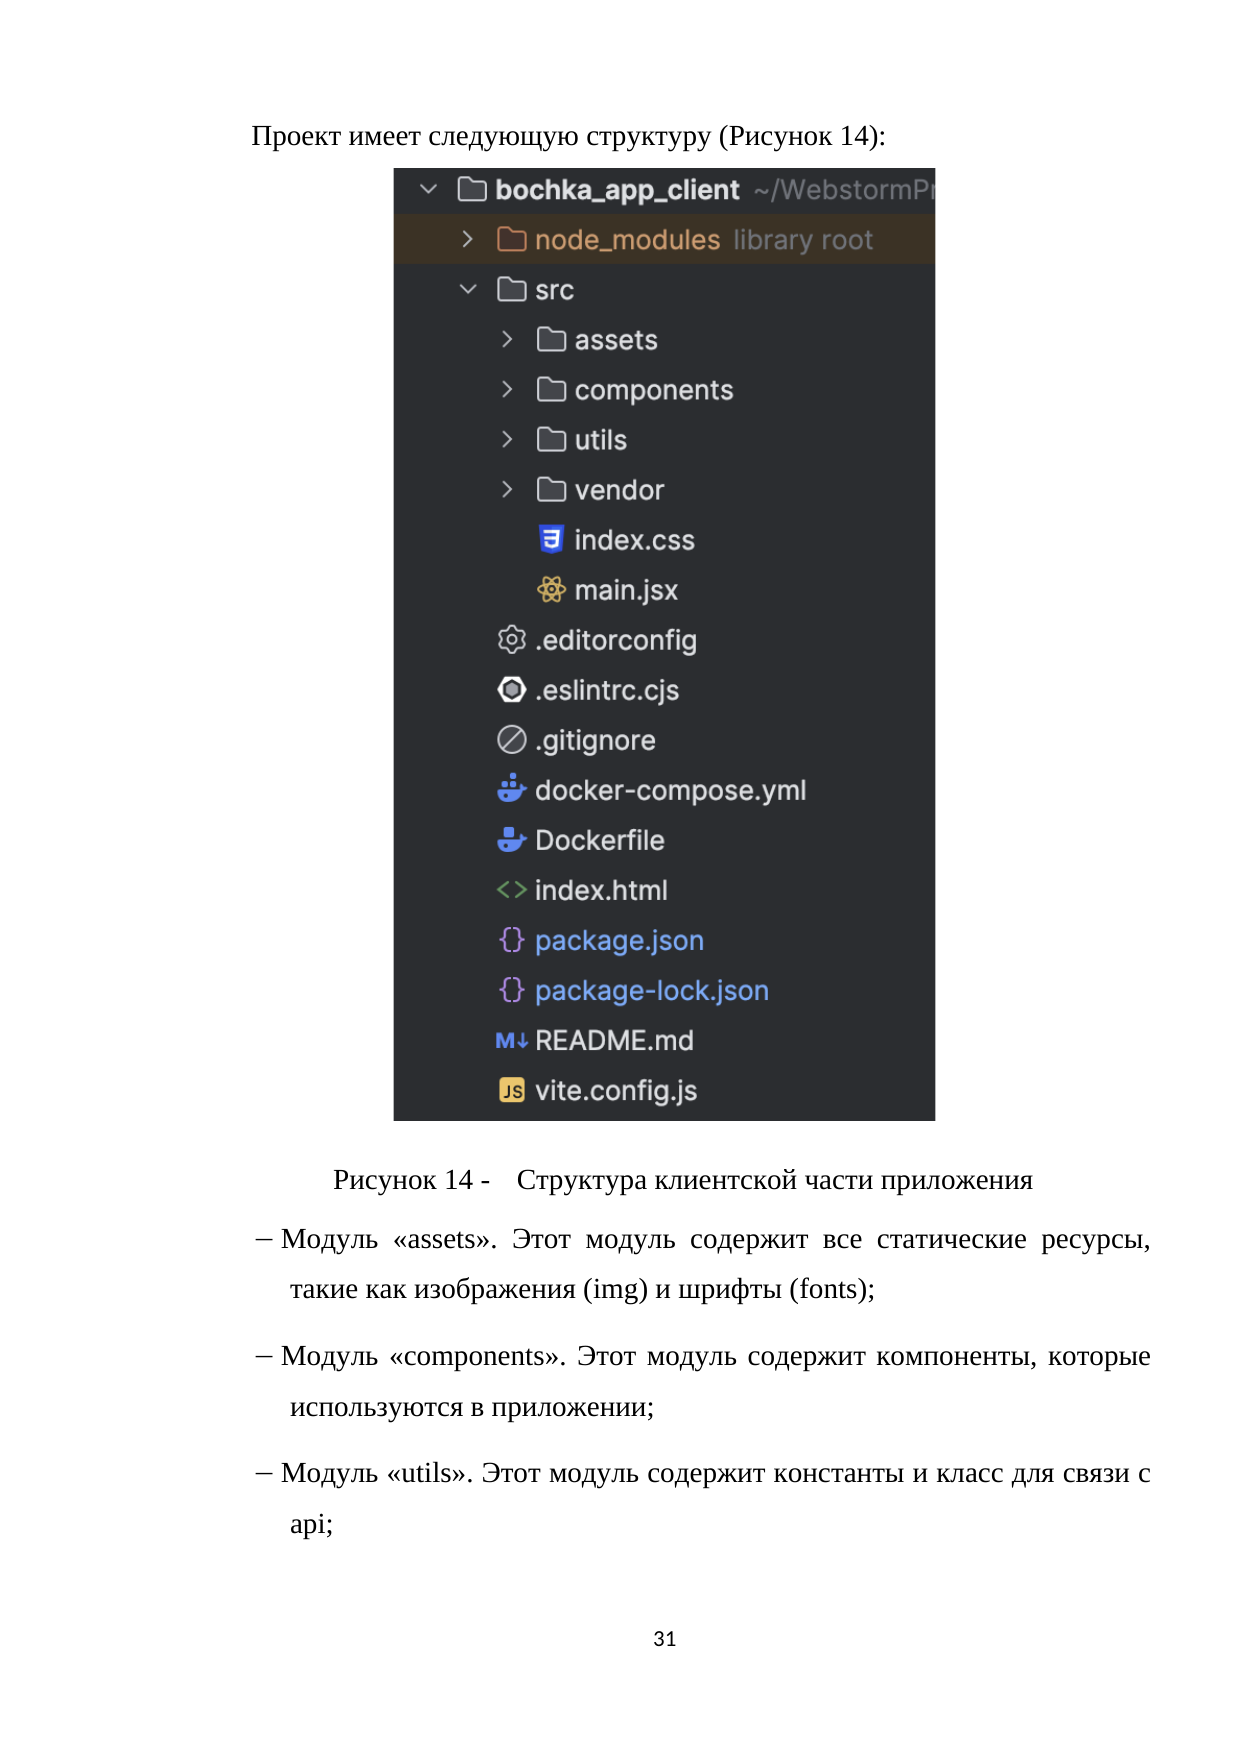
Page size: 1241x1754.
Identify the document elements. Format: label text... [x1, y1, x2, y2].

text Проект имеет следующую структуру (Рисунок 14): [177, 118, 1152, 152]
text Модуль «components». Этот модуль содержит компоненты, которые используются в приложении; [252, 1338, 1152, 1422]
text Модуль «assets». Этот модуль содержит все статические ресурсы, такие как изображения (img) и шрифты (fonts); [252, 1221, 1152, 1305]
text Структура клиентской части приложения [215, 1162, 1152, 1196]
text Модуль «utils». Этот модуль содержит константы и класс для связи с api; [252, 1456, 1152, 1539]
picture [393, 168, 936, 1121]
